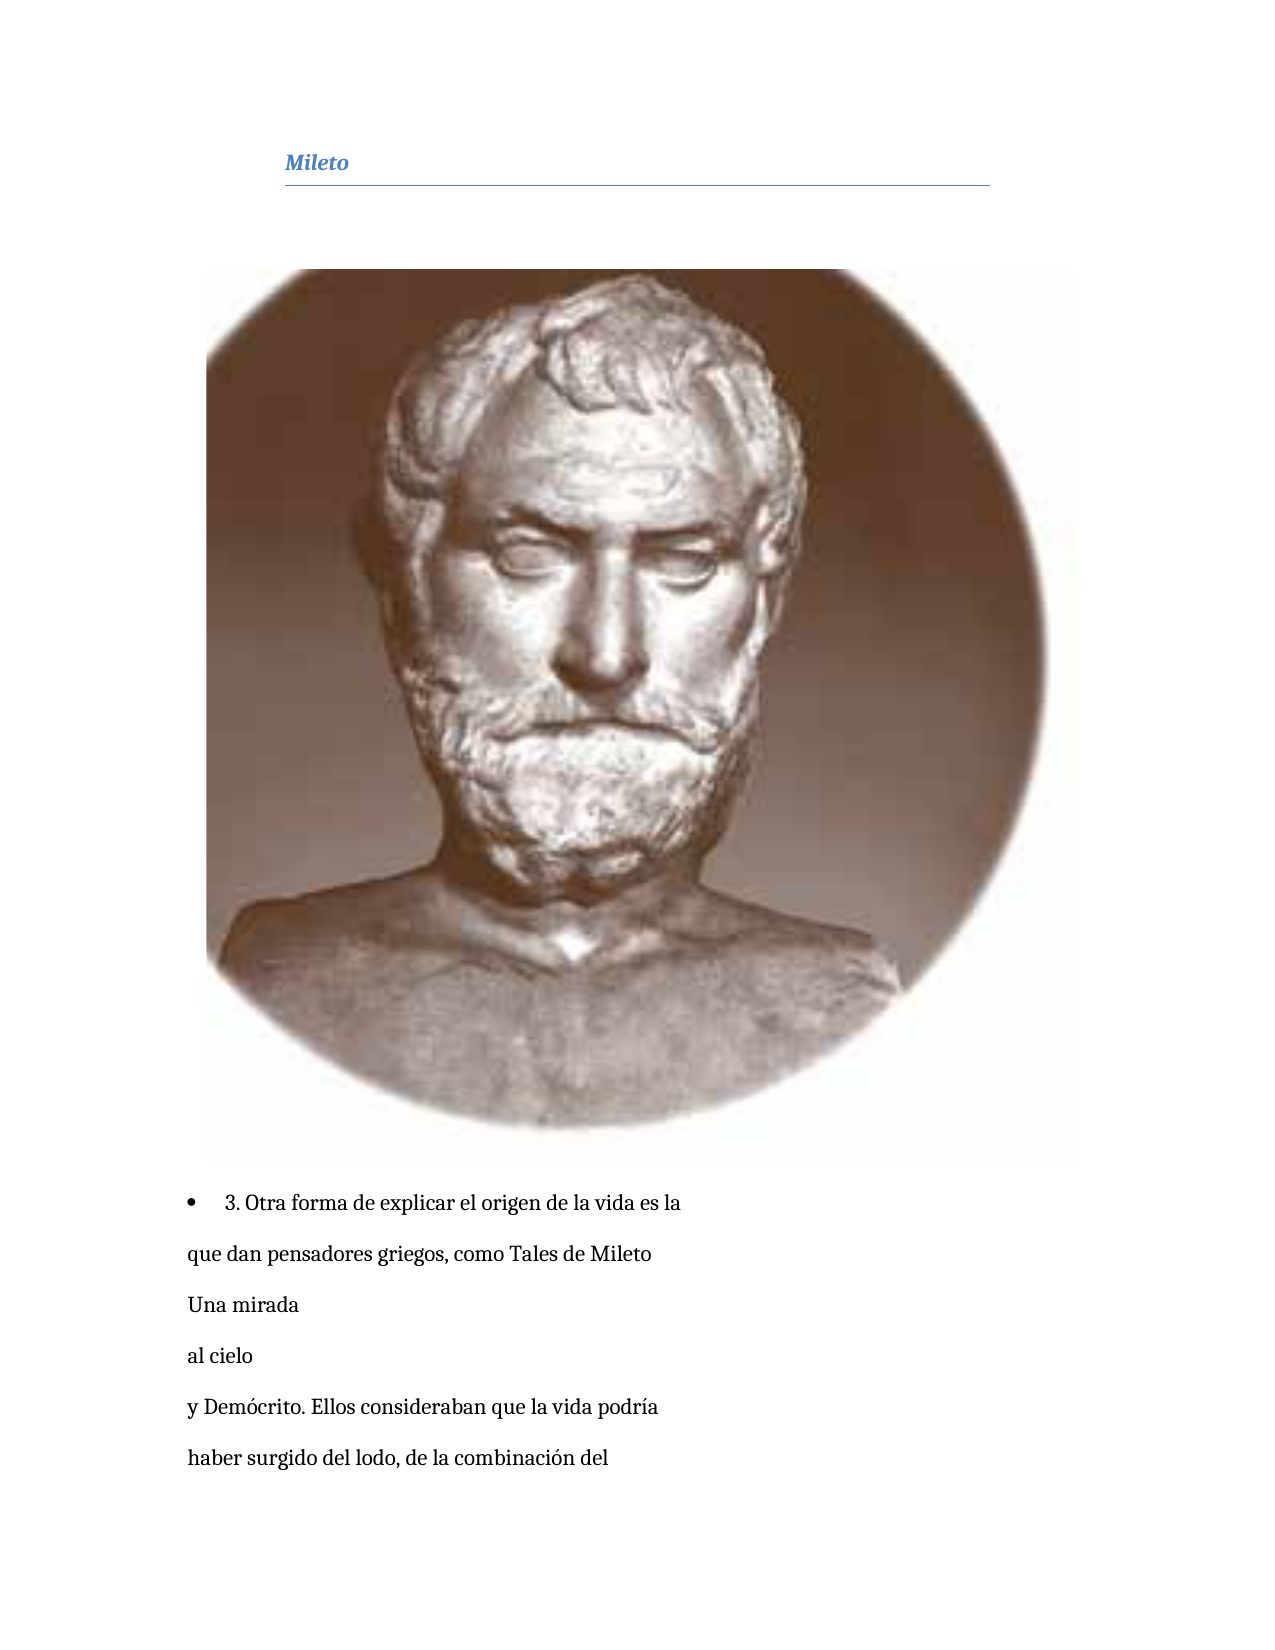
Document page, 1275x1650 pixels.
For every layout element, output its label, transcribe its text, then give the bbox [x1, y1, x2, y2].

picture [206, 269, 1077, 1166]
list 3. Otra forma de explicar el origen de la vida es la [187, 1190, 1087, 1216]
text Una mirada [187, 1292, 1087, 1318]
text y Demócrito. Ellos consideraban que la vida podría [187, 1394, 1087, 1421]
text que dan pensadores griegos, como Tales de Mileto [187, 1241, 1087, 1267]
text al cielo [187, 1343, 1087, 1369]
text haber surgido del lodo, de la combinación del [187, 1445, 1087, 1472]
text Mileto [285, 150, 990, 185]
